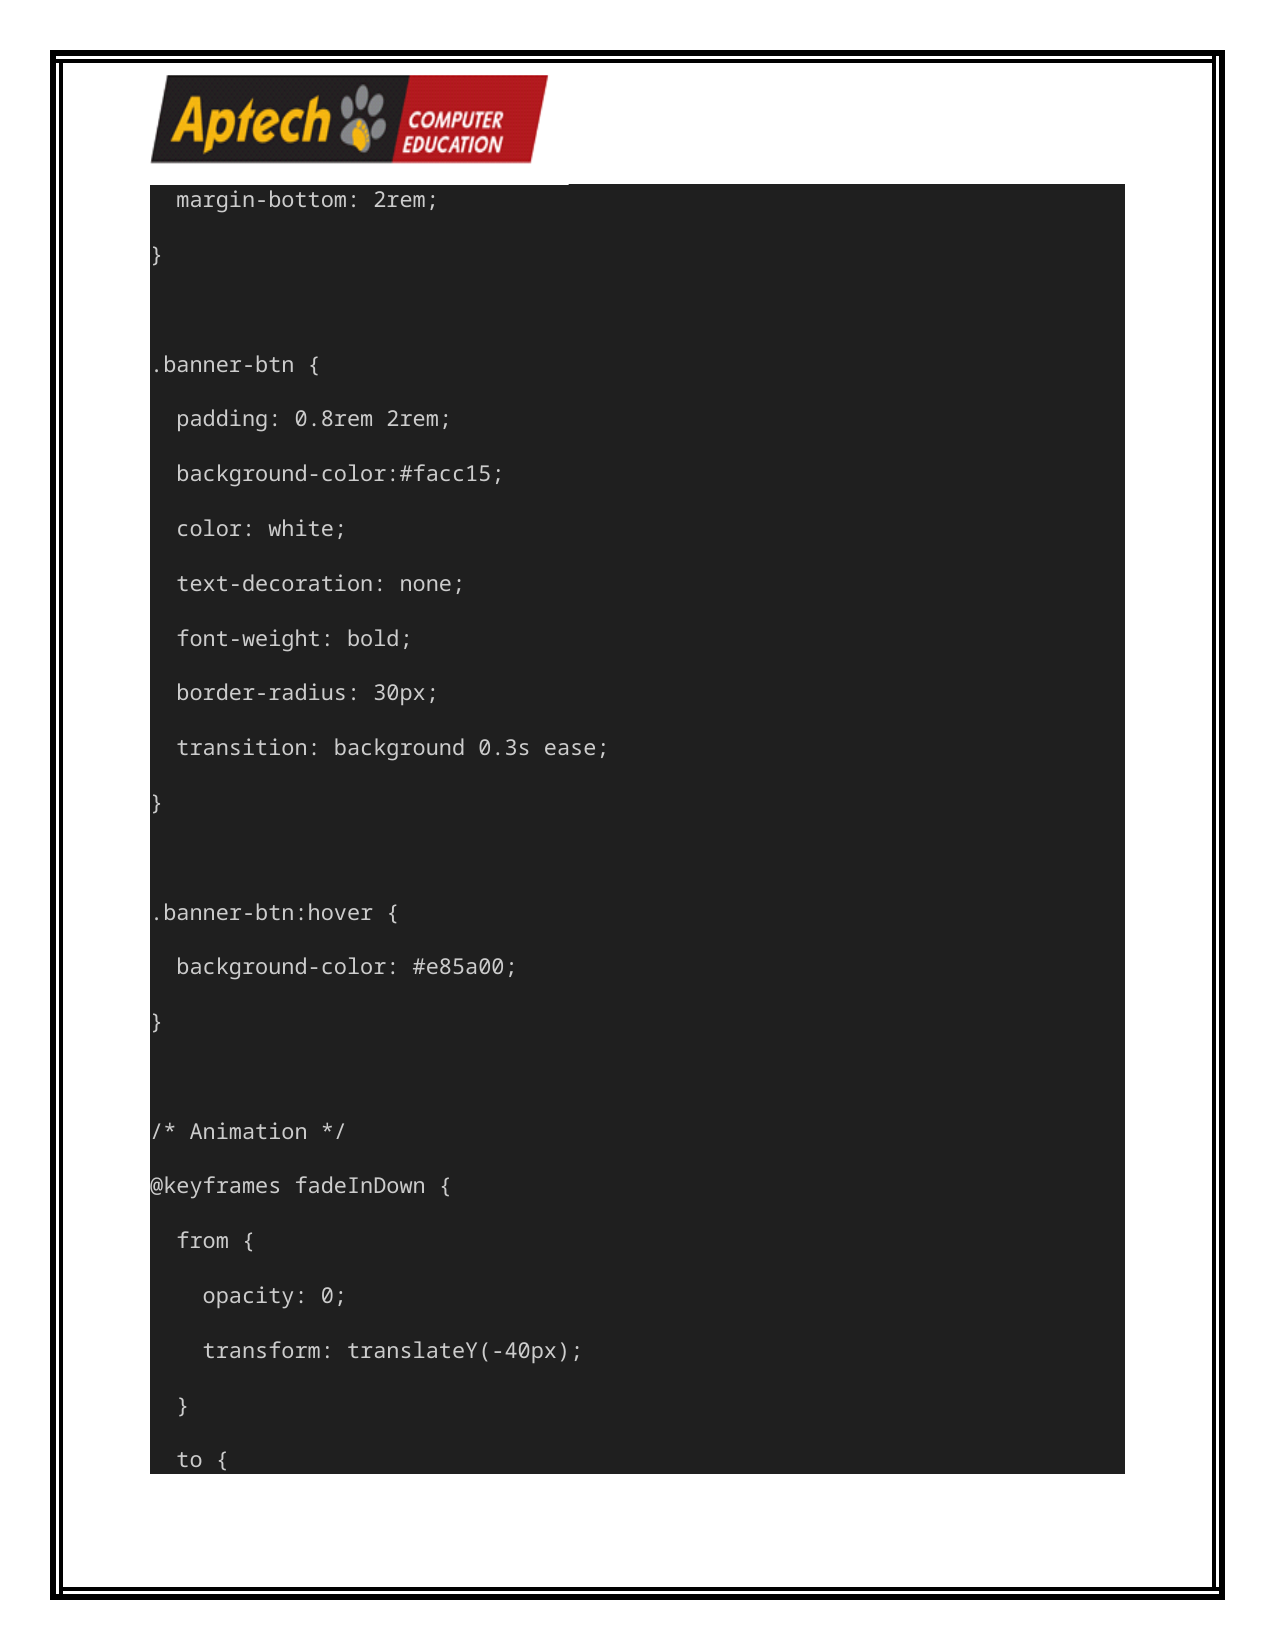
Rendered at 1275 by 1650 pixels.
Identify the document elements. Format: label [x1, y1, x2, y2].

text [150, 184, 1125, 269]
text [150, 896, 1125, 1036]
picture [150, 75, 569, 185]
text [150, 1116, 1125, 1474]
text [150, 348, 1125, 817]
